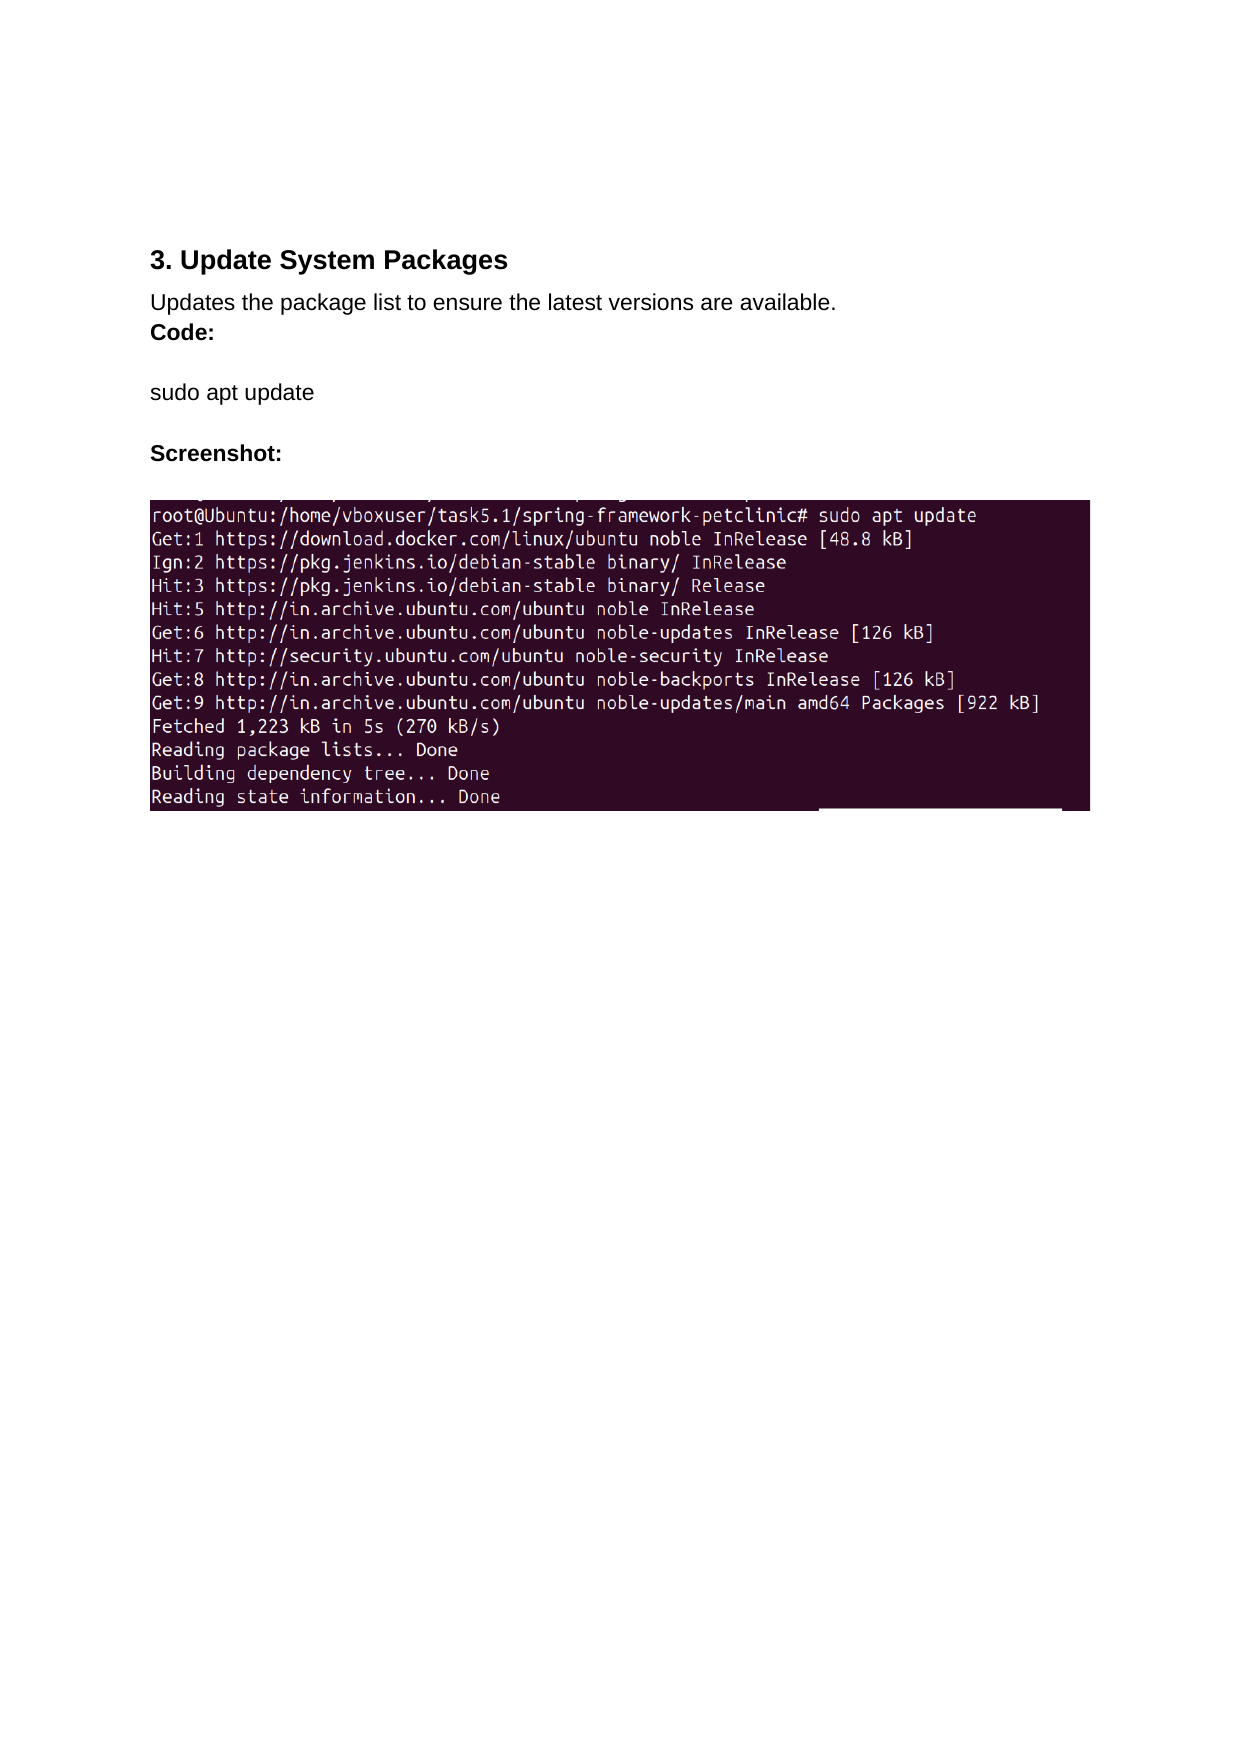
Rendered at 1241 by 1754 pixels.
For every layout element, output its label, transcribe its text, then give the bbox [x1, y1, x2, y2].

text sudo apt update [150, 379, 1090, 406]
picture [150, 500, 1091, 811]
text Screenshot: [150, 439, 1090, 466]
text Code: [150, 319, 1090, 345]
text Updates the package list to ensure the latest versions are available. [150, 288, 1090, 315]
subtitle 3. Update System Packages [150, 244, 1090, 276]
